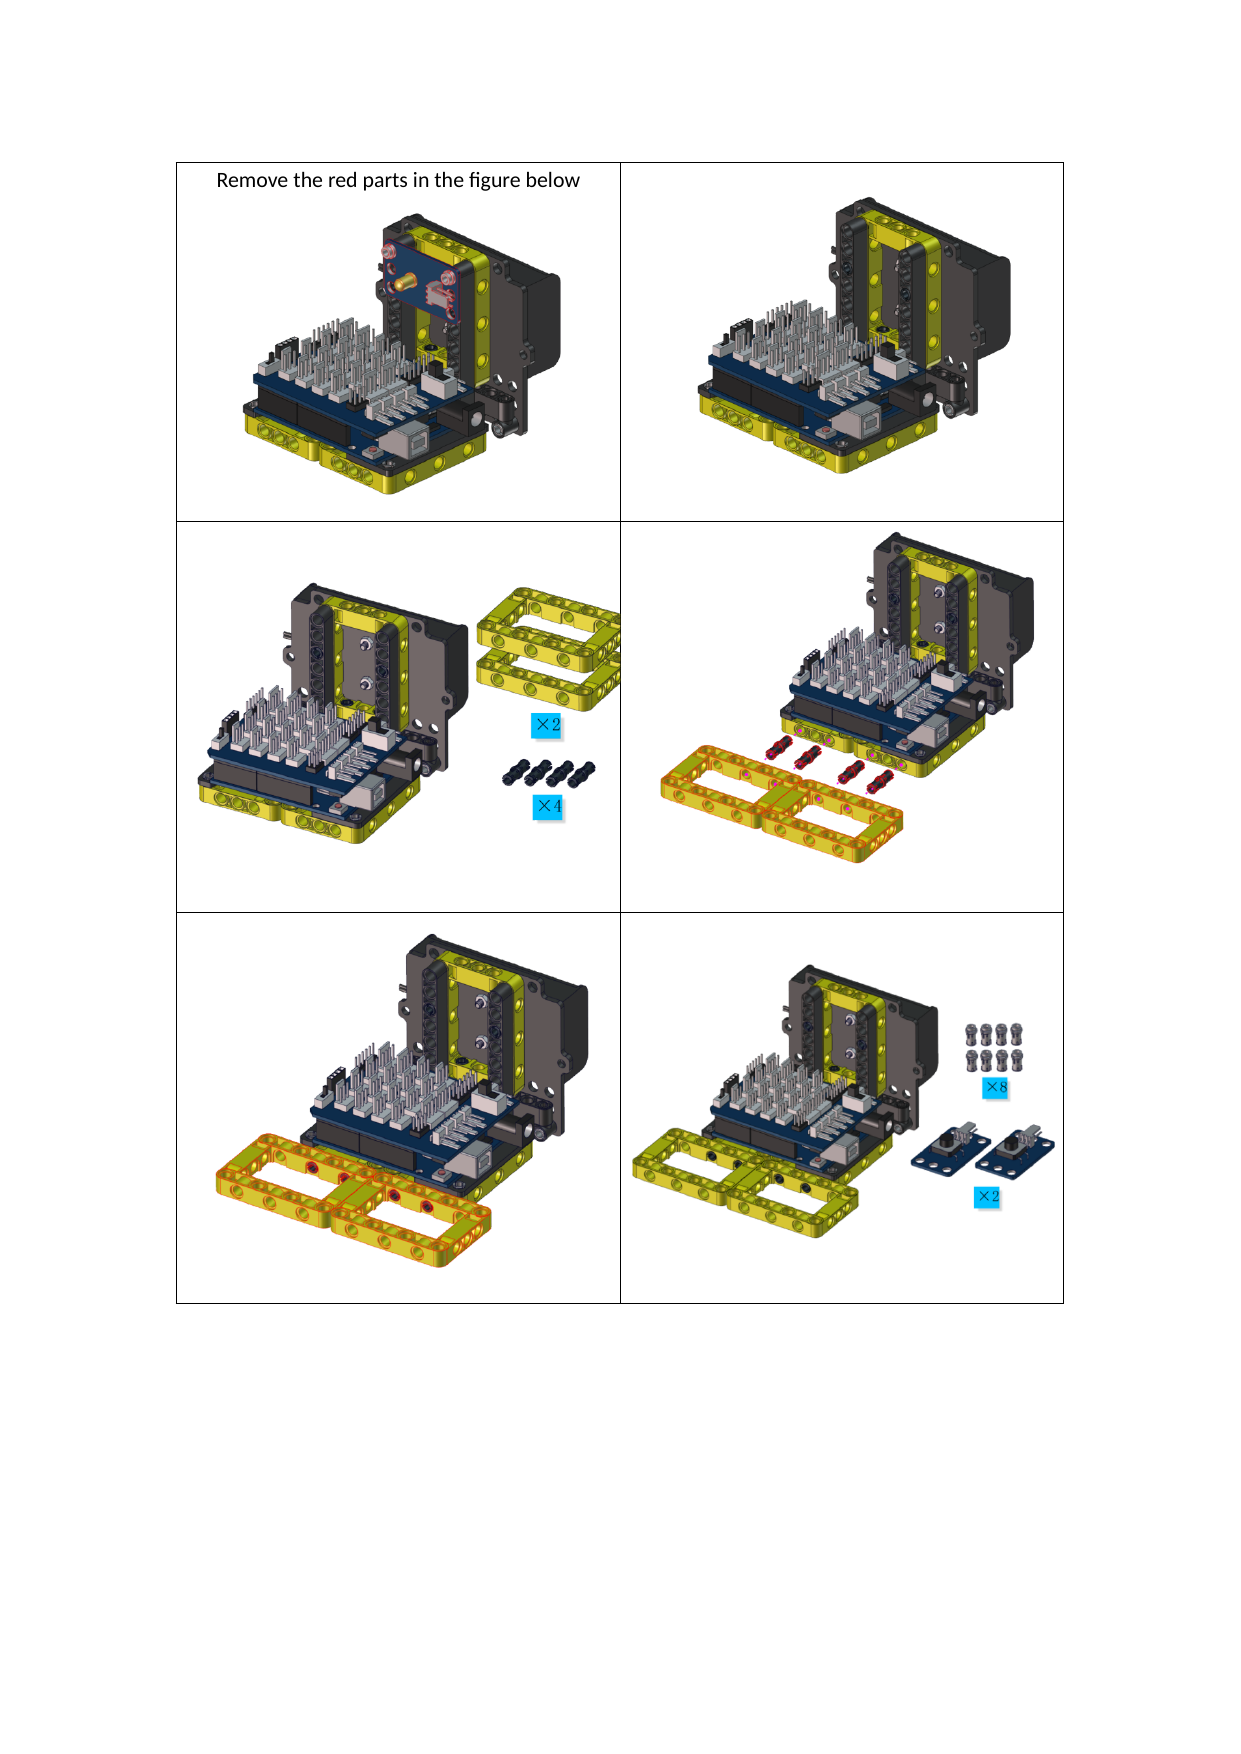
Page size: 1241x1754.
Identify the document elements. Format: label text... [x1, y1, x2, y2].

picture [198, 912, 598, 1273]
picture [650, 521, 1035, 883]
picture [631, 179, 1064, 497]
table_cell [177, 913, 620, 1303]
table_header [621, 163, 1063, 521]
picture [187, 554, 621, 852]
table_cell [177, 522, 620, 912]
table_cell [621, 522, 1063, 912]
picture [631, 945, 1055, 1239]
table_header Remove the red parts in the figure below [177, 163, 620, 521]
picture [228, 195, 568, 505]
table_cell [621, 913, 1063, 1303]
